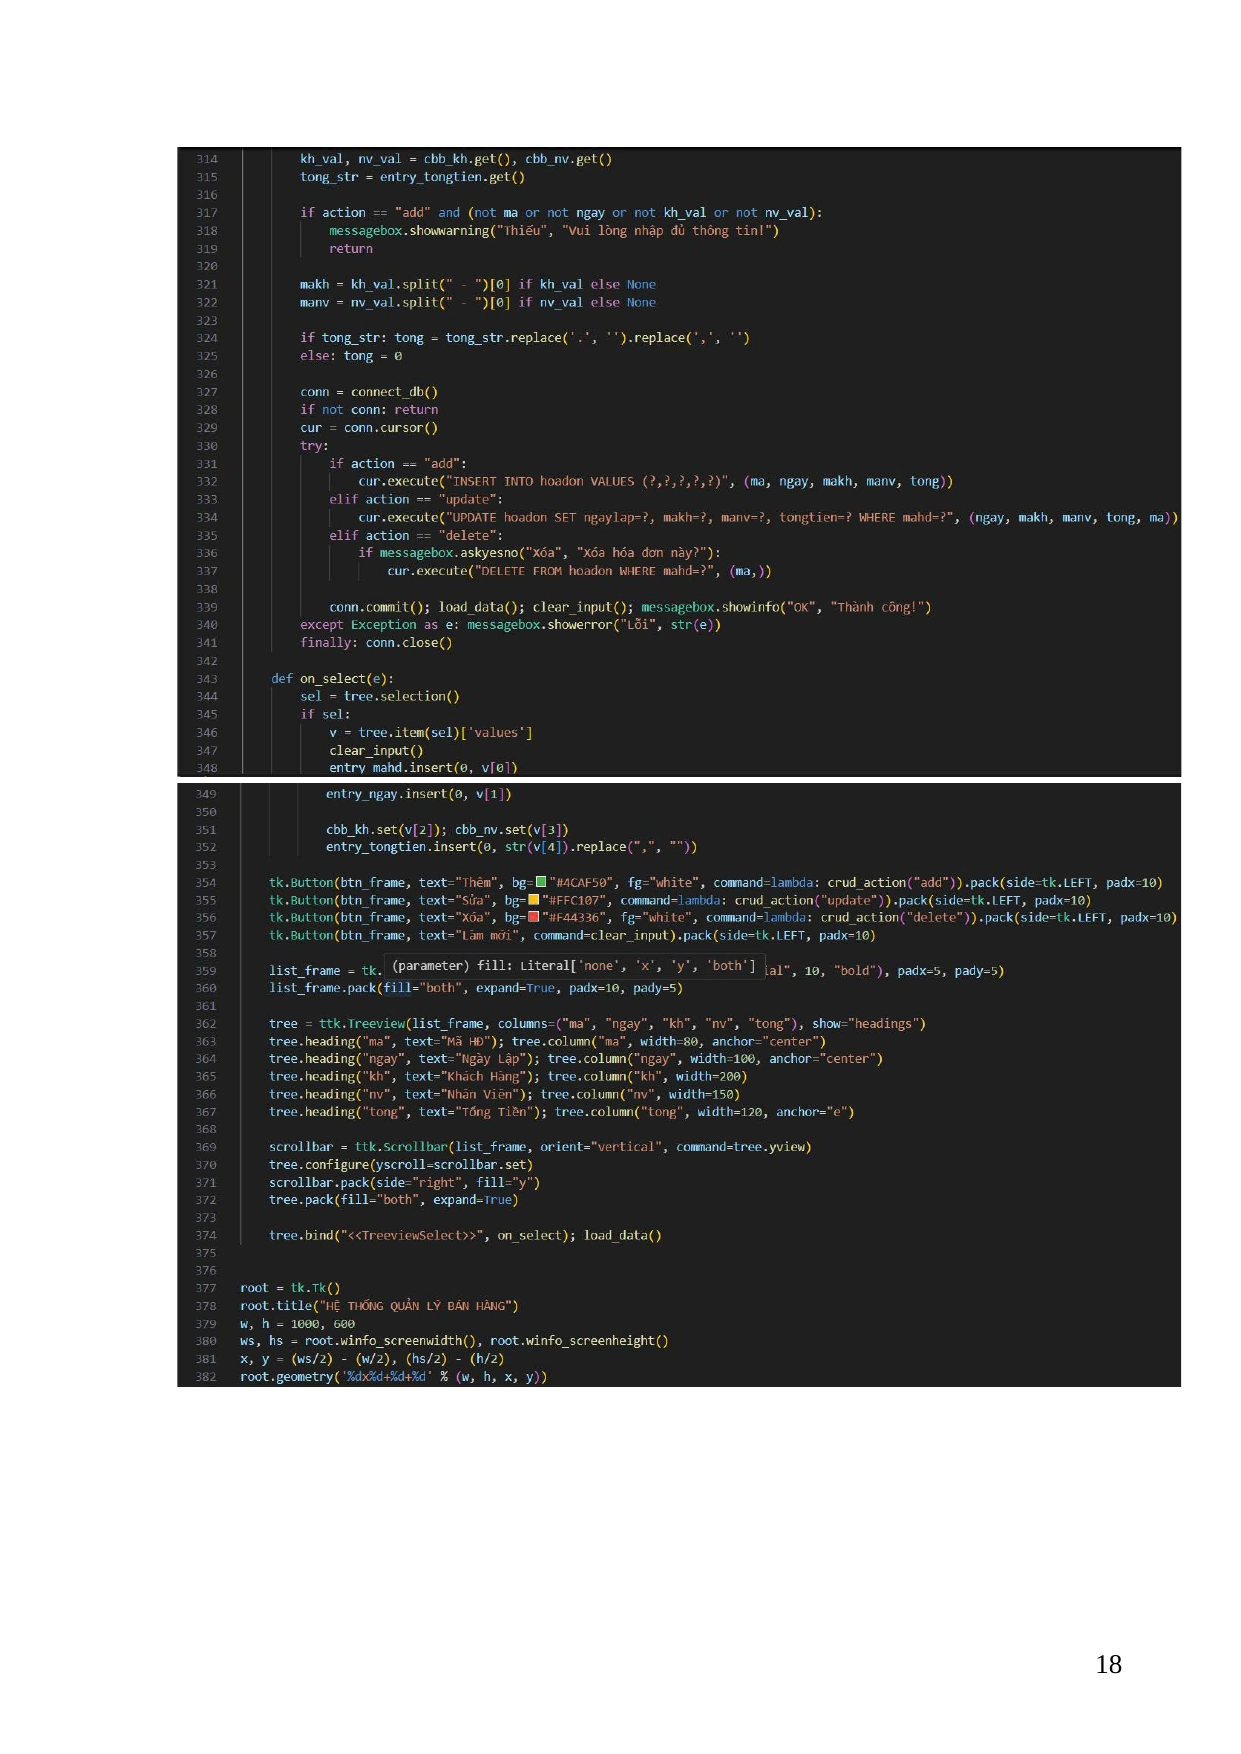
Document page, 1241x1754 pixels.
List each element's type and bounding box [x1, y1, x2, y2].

picture [177, 783, 1182, 1387]
picture [177, 147, 1182, 777]
